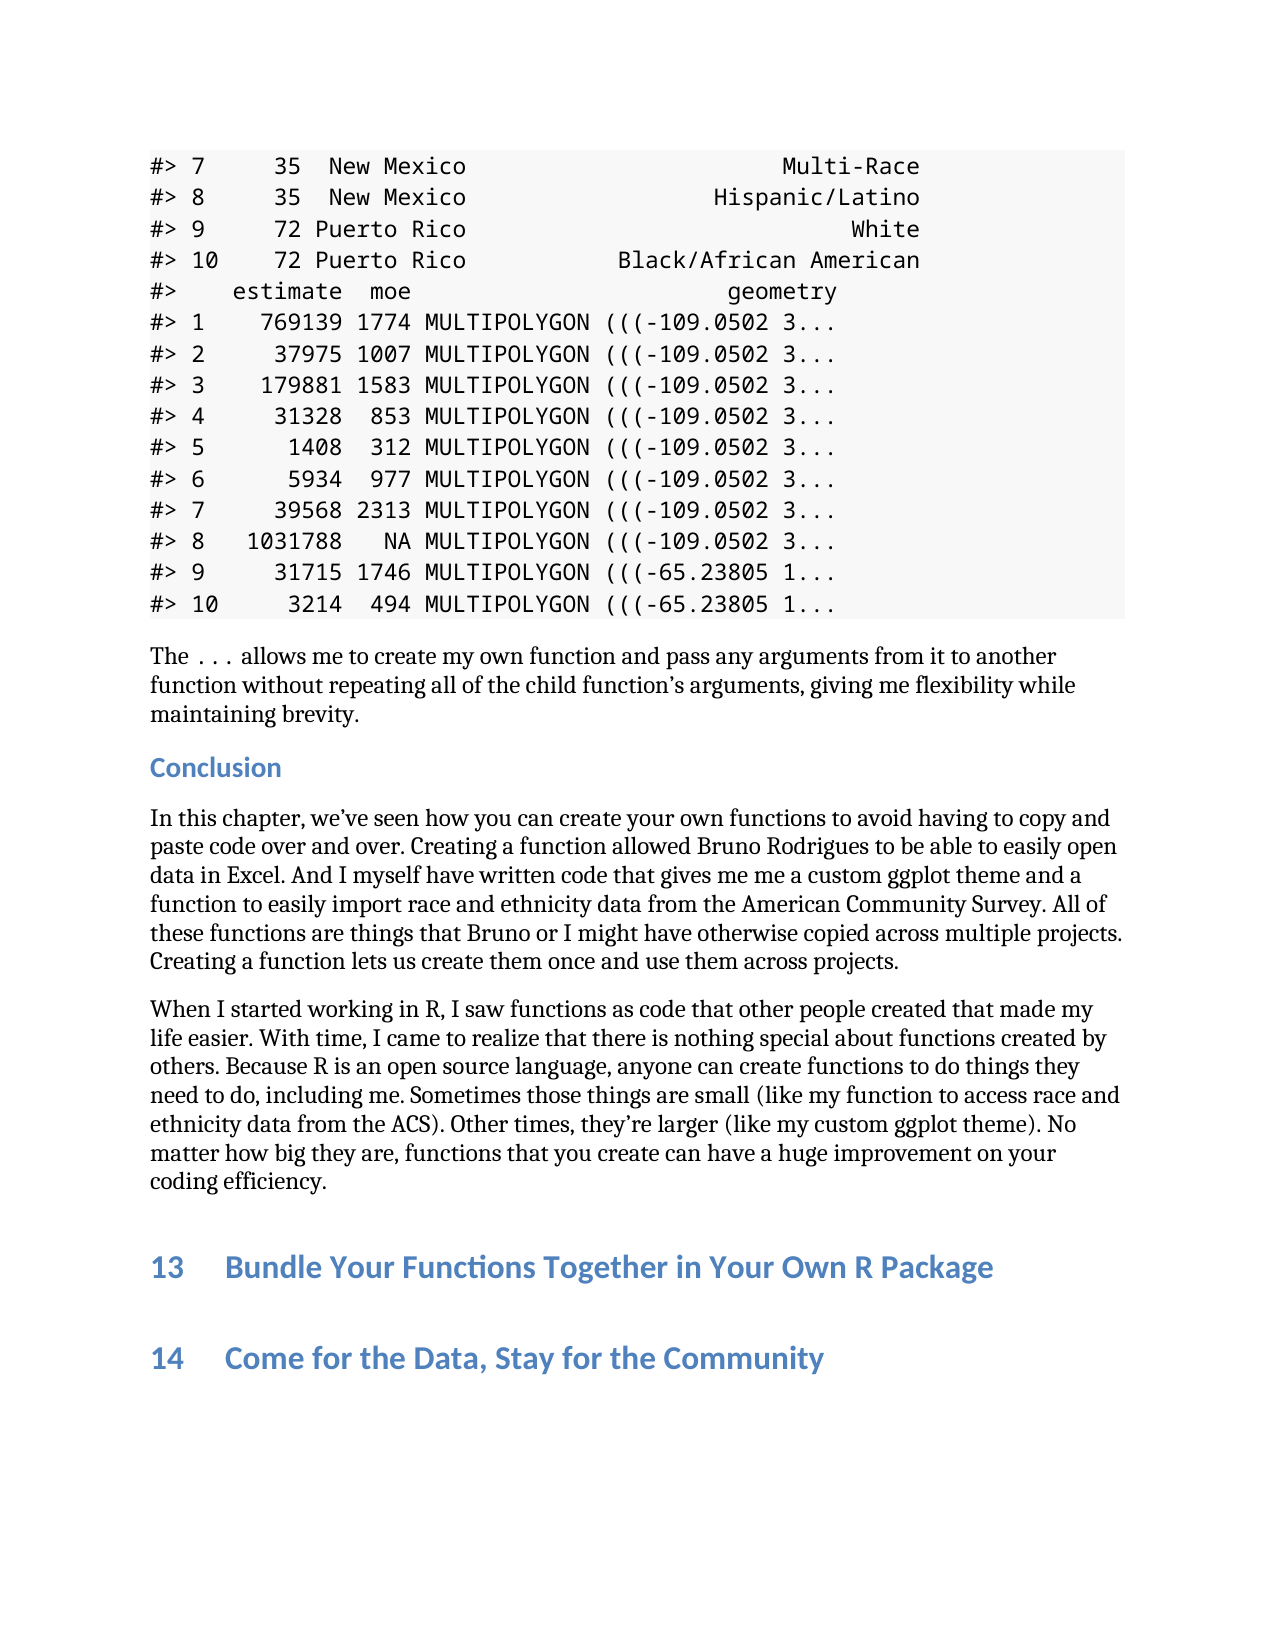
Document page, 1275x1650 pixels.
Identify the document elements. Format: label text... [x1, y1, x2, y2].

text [150, 150, 1125, 619]
text In this chapter, we’ve seen how you can create your own functions to avoid having to copy and paste code over and over. Creating a function allowed Bruno Rodrigues to be able to easily open data in Excel. And I myself have written code that gives me me a custom ggplot theme and a function to easily import race and ethnicity data from the American Community Survey. All of these functions are things that Bruno or I might have otherwise copied across multiple projects. Creating a function lets us create them once and use them across projects. [150, 803, 1125, 976]
subtitle 14 Come for the Data, Stay for the Community [150, 1337, 1125, 1377]
subtitle Conclusion [150, 749, 1125, 785]
subtitle 13 Bundle Your Functions Together in Your Own R Package [150, 1246, 1125, 1287]
text The ... allows me to create my own function and pass any arguments from it to another function without repeating all of the child function’s arguments, giving me flexibility while maintaining brevity. [150, 639, 1125, 728]
text When I started working in R, I saw functions as code that other people created that made my life easier. With time, I came to realize that there is nothing special about functions created by others. Because R is an open source language, anyone can create functions to do things they need to do, including me. Sometimes those things are small (like my function to access race and ethnicity data from the ACS). Other times, they’re larger (like my custom ggplot theme). No matter how big they are, functions that you create can have a huge improvement on your coding efficiency. [150, 995, 1125, 1196]
